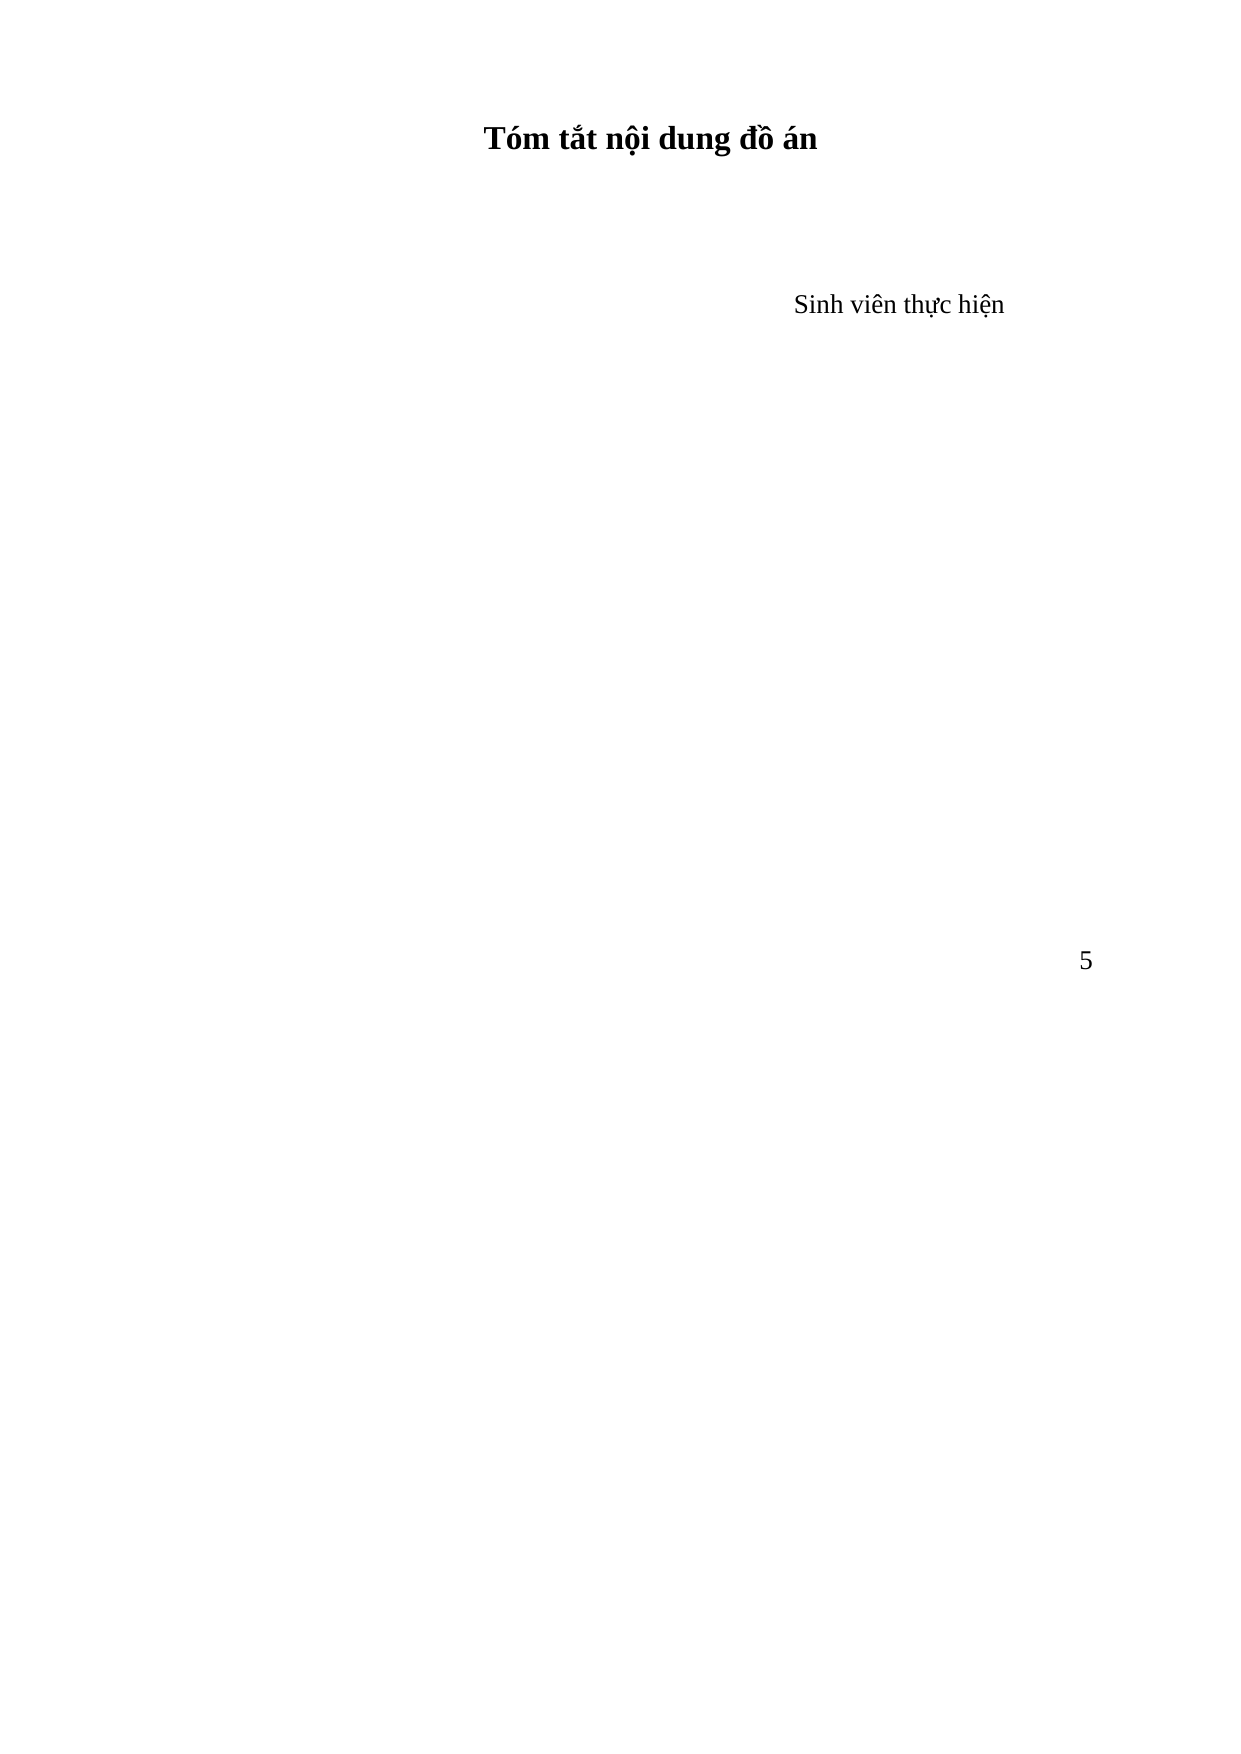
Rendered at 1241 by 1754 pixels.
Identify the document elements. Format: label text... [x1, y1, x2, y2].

text Sinh viên thực hiện [794, 288, 1094, 319]
text 5 [1079, 944, 1094, 975]
text Tóm tắt nội dung đồ án [483, 118, 1094, 157]
